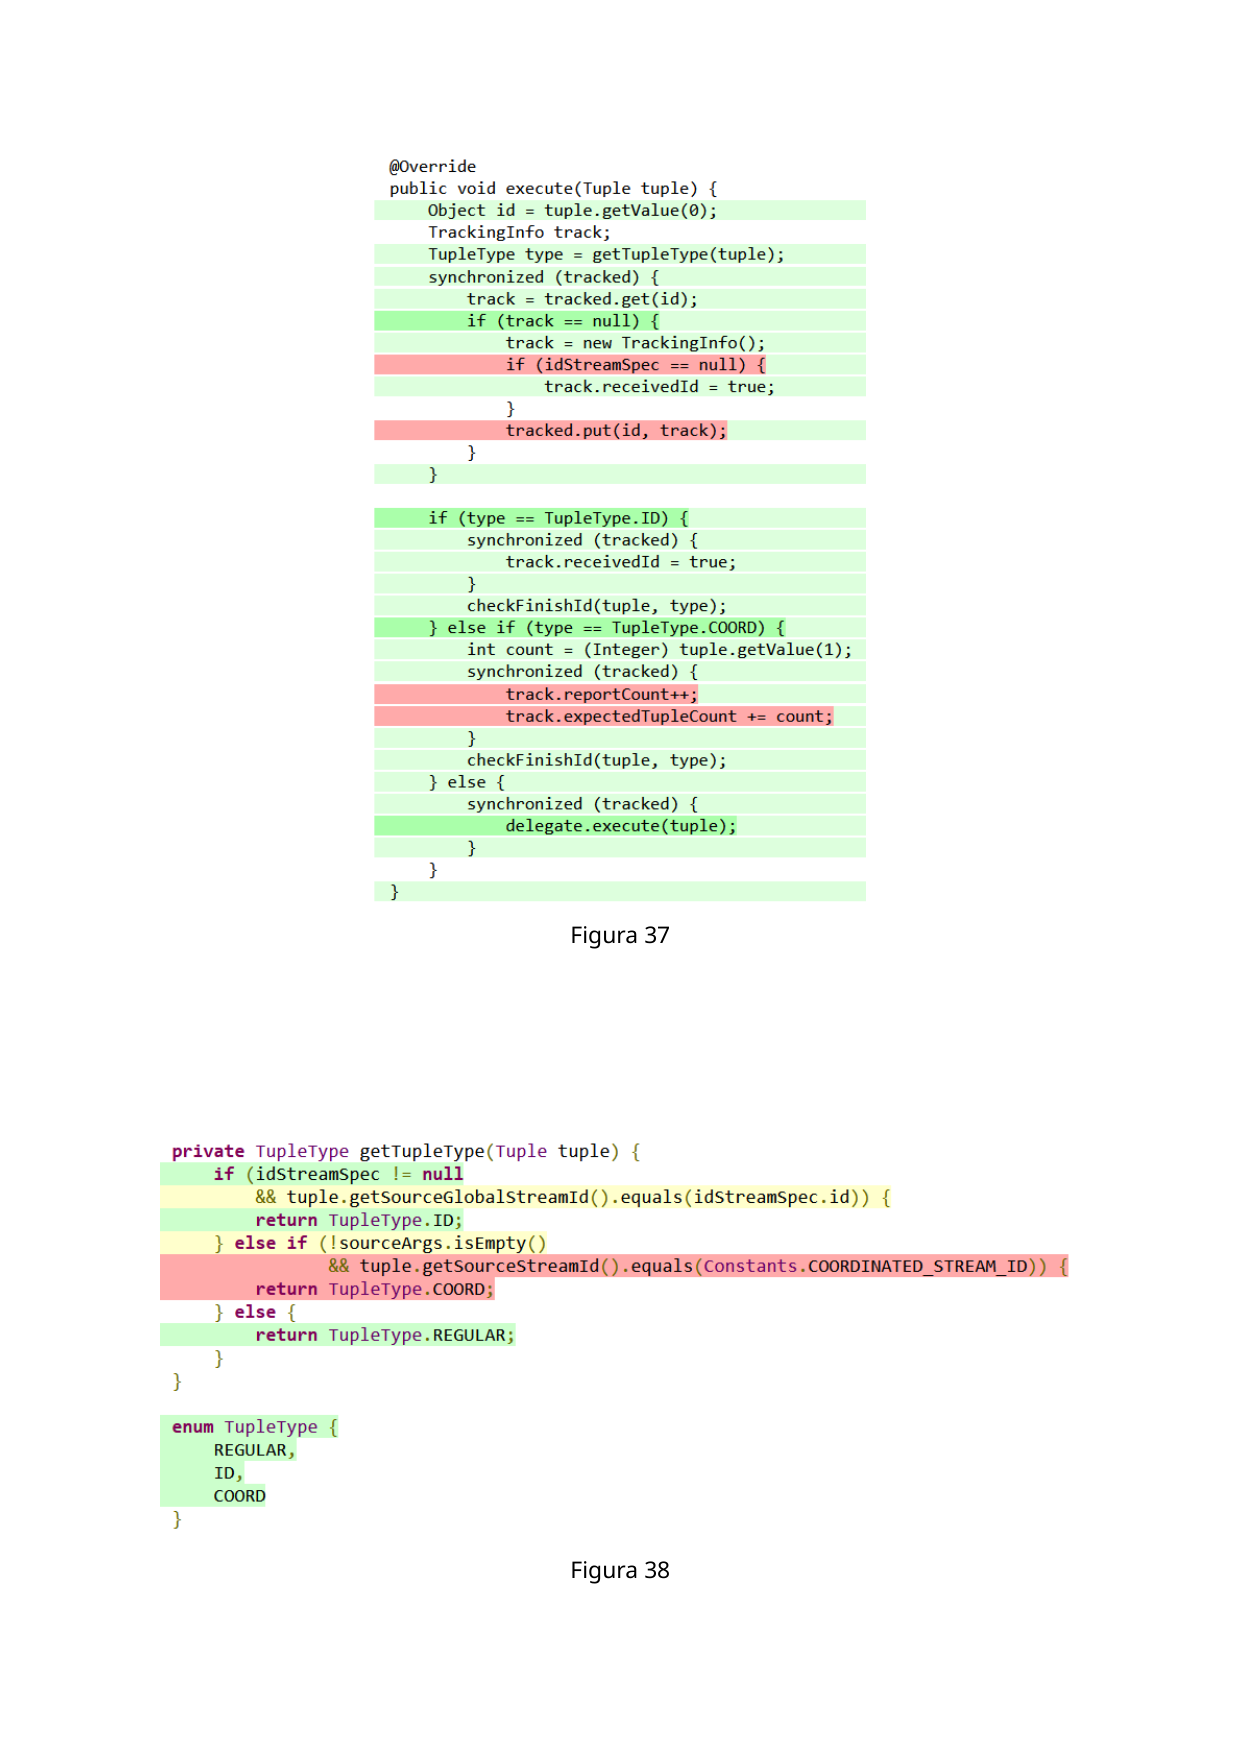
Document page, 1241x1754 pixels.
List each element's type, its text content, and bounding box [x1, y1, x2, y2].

text Figura 37 [118, 919, 1122, 951]
picture [374, 147, 866, 920]
picture [160, 1131, 1080, 1535]
text Figura 38 [118, 1554, 1122, 1585]
